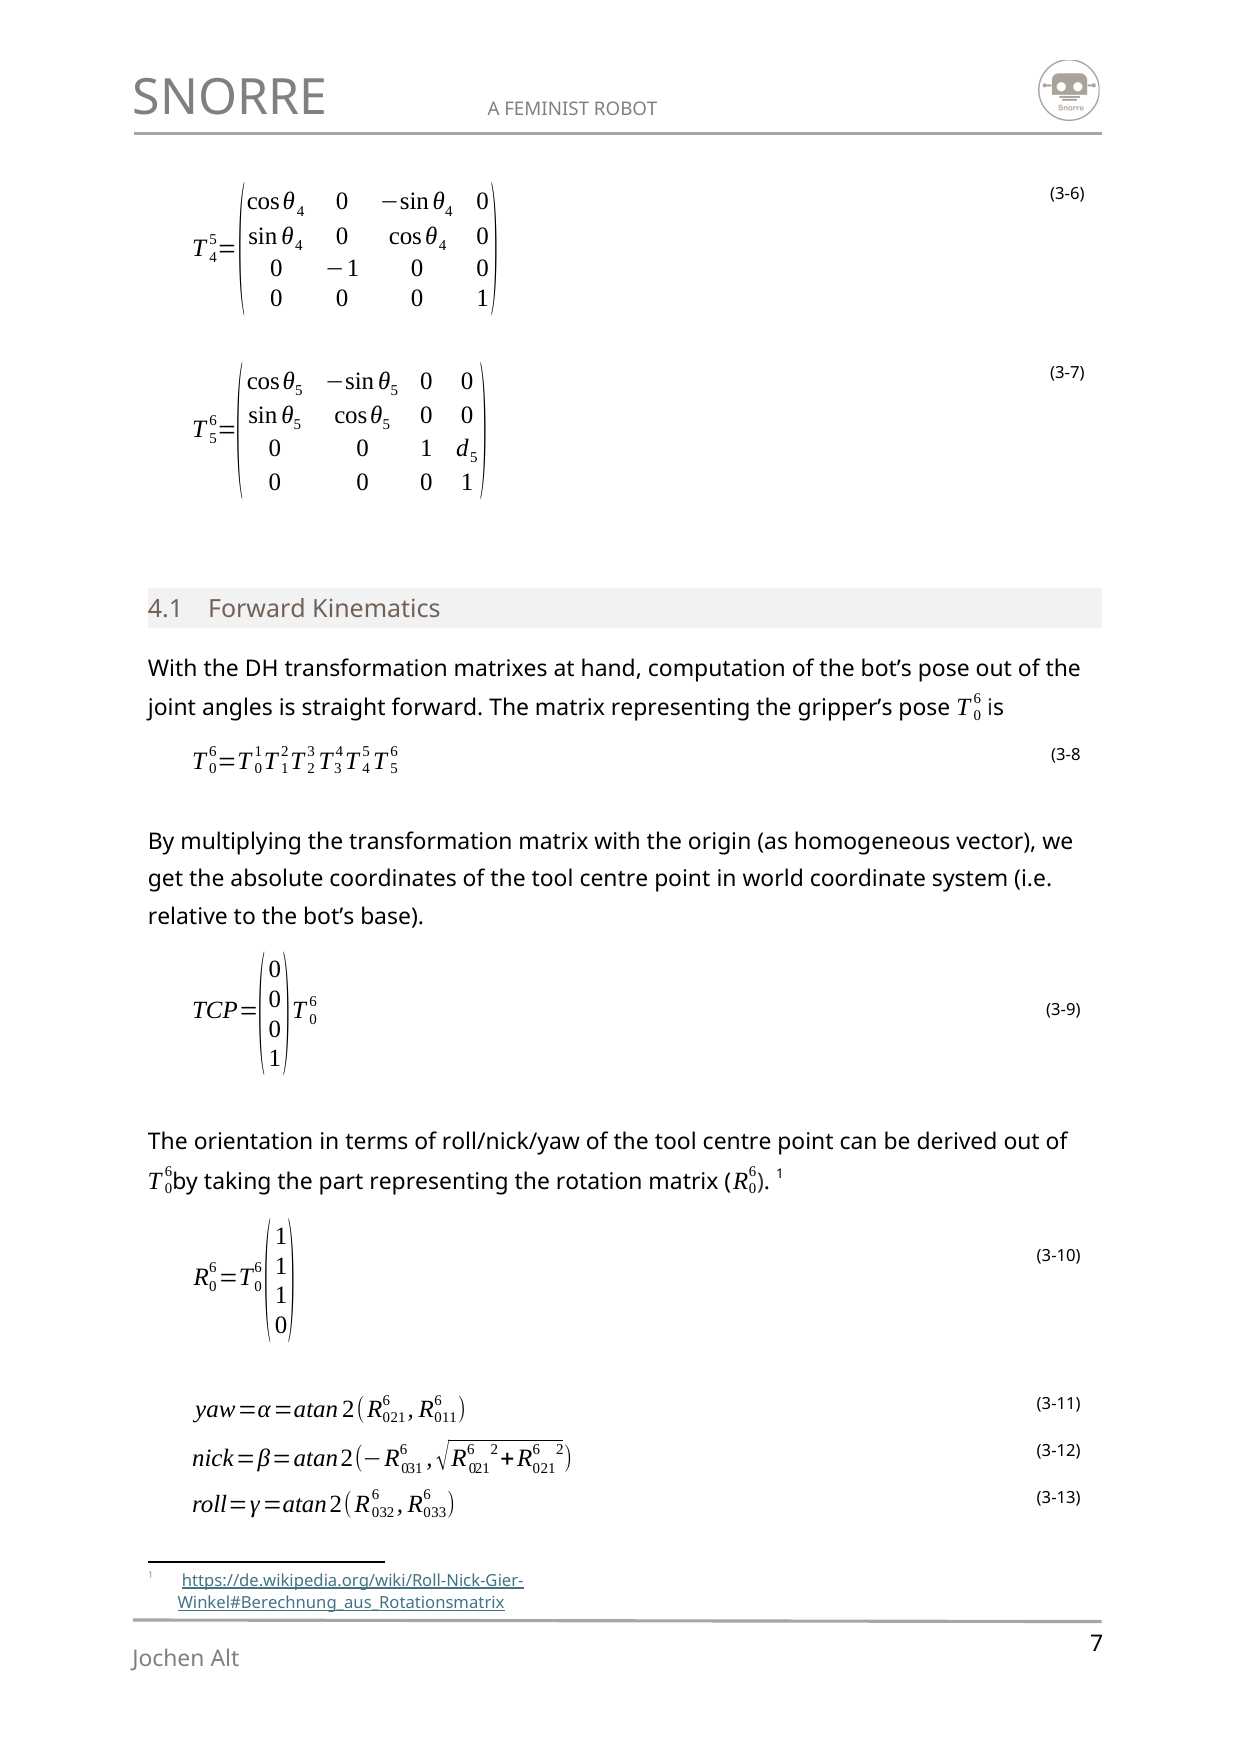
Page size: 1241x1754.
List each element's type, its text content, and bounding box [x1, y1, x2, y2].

table_cell [148, 361, 944, 571]
table_cell [148, 1439, 944, 1486]
table_cell [148, 1391, 944, 1439]
text By multiplying the transformation matrix with the origin (as homogeneous vector), we get the absolute coordinates of the tool centre point in world coordinate system (i.e. relative to the bot’s base). [148, 825, 1093, 931]
table_header [148, 1216, 944, 1391]
table_cell [148, 1486, 944, 1533]
table_cell [148, 182, 944, 361]
text The orientation in terms of roll/nick/yaw of the tool centre point can be derived out of by taking the part representing the rotation matrix (). [148, 1124, 1093, 1198]
table_header [148, 743, 944, 825]
subtitle Forward Kinematics [148, 589, 1101, 627]
text With the DH transformation matrixes at hand, computation of the bot’s pose out of the joint angles is straight forward. The matrix representing the gripper’s pose is [148, 652, 1093, 724]
table_header [148, 950, 944, 1124]
